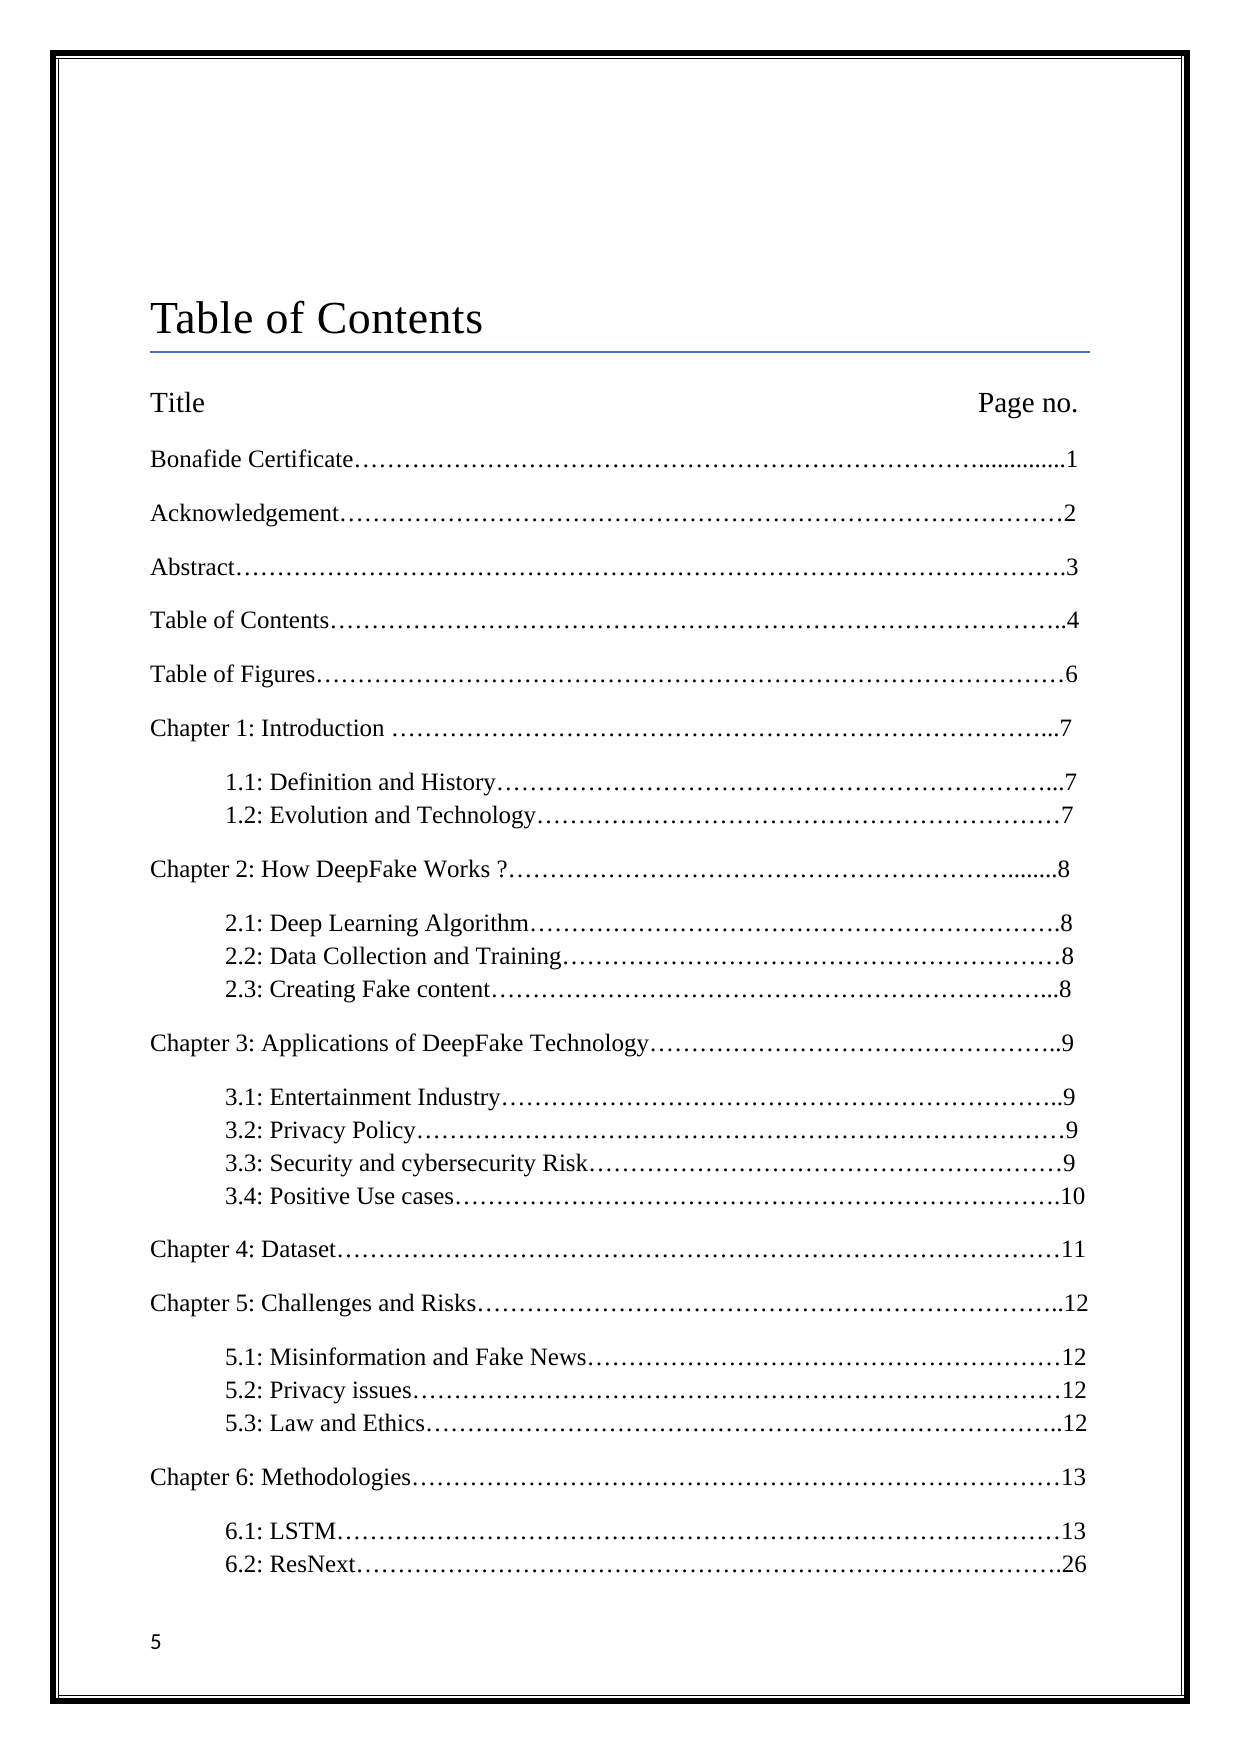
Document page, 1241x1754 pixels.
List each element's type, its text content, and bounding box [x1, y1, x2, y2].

text Acknowledgement……………………………………………………………………………2 [150, 498, 1090, 527]
text Table of Contents……………………………………………………………………………..4 [150, 606, 1090, 634]
list 2.2: Data Collection and Training……………………………………………………8 [225, 941, 1090, 970]
title Table of Contents [150, 290, 1090, 351]
list 3.2: Privacy Policy……………………………………………………………………9 [225, 1115, 1090, 1143]
list 3.4: Positive Use cases……………………………………………………………….10 [225, 1181, 1090, 1209]
list 2.3: Creating Fake content…………………………………………………………...8 [225, 974, 1090, 1003]
list 3.1: Entertainment Industry…………………………………………………………..9 [225, 1082, 1090, 1110]
text Chapter 5: Challenges and Risks……………………………………………………………..12 [150, 1288, 1090, 1317]
list 5.2: Privacy issues……………………………………………………………………12 [225, 1375, 1090, 1404]
list 5.3: Law and Ethics…………………………………………………………………..12 [225, 1408, 1090, 1437]
list 5.1: Misinformation and Fake News…………………………………………………12 [225, 1342, 1090, 1371]
list 3.3: Security and cybersecurity Risk…………………………………………………9 [225, 1148, 1090, 1176]
text Chapter 3: Applications of DeepFake Technology…………………………………………..9 [150, 1028, 1090, 1057]
list 1.1: Definition and History…………………………………………………………...7 [225, 767, 1090, 796]
text Chapter 6: Methodologies……………………………………………………………………13 [150, 1462, 1090, 1491]
list 2.1: Deep Learning Algorithm……………………………………………………….8 [225, 908, 1090, 937]
text Abstract……………………………………………………………………………………….3 [150, 552, 1090, 581]
text Table of Figures………………………………………………………………………………6 [150, 659, 1090, 688]
text Title Page no. [150, 385, 1090, 418]
list 6.1: LSTM……………………………………………………………………………13 [225, 1516, 1090, 1545]
list 6.2: ResNext………………………………………………………………………….26 [225, 1549, 1090, 1578]
text Chapter 1: Introduction ……………………………………………………………………...7 [150, 713, 1090, 742]
text Bonafide Certificate…………………………………………………………………..............1 [150, 444, 1090, 473]
text Chapter 4: Dataset……………………………………………………………………………11 [150, 1234, 1090, 1263]
list 1.2: Evolution and Technology………………………………………………………7 [225, 800, 1090, 829]
text Chapter 2: How DeepFake Works ?……………………………………………………........8 [150, 854, 1090, 883]
